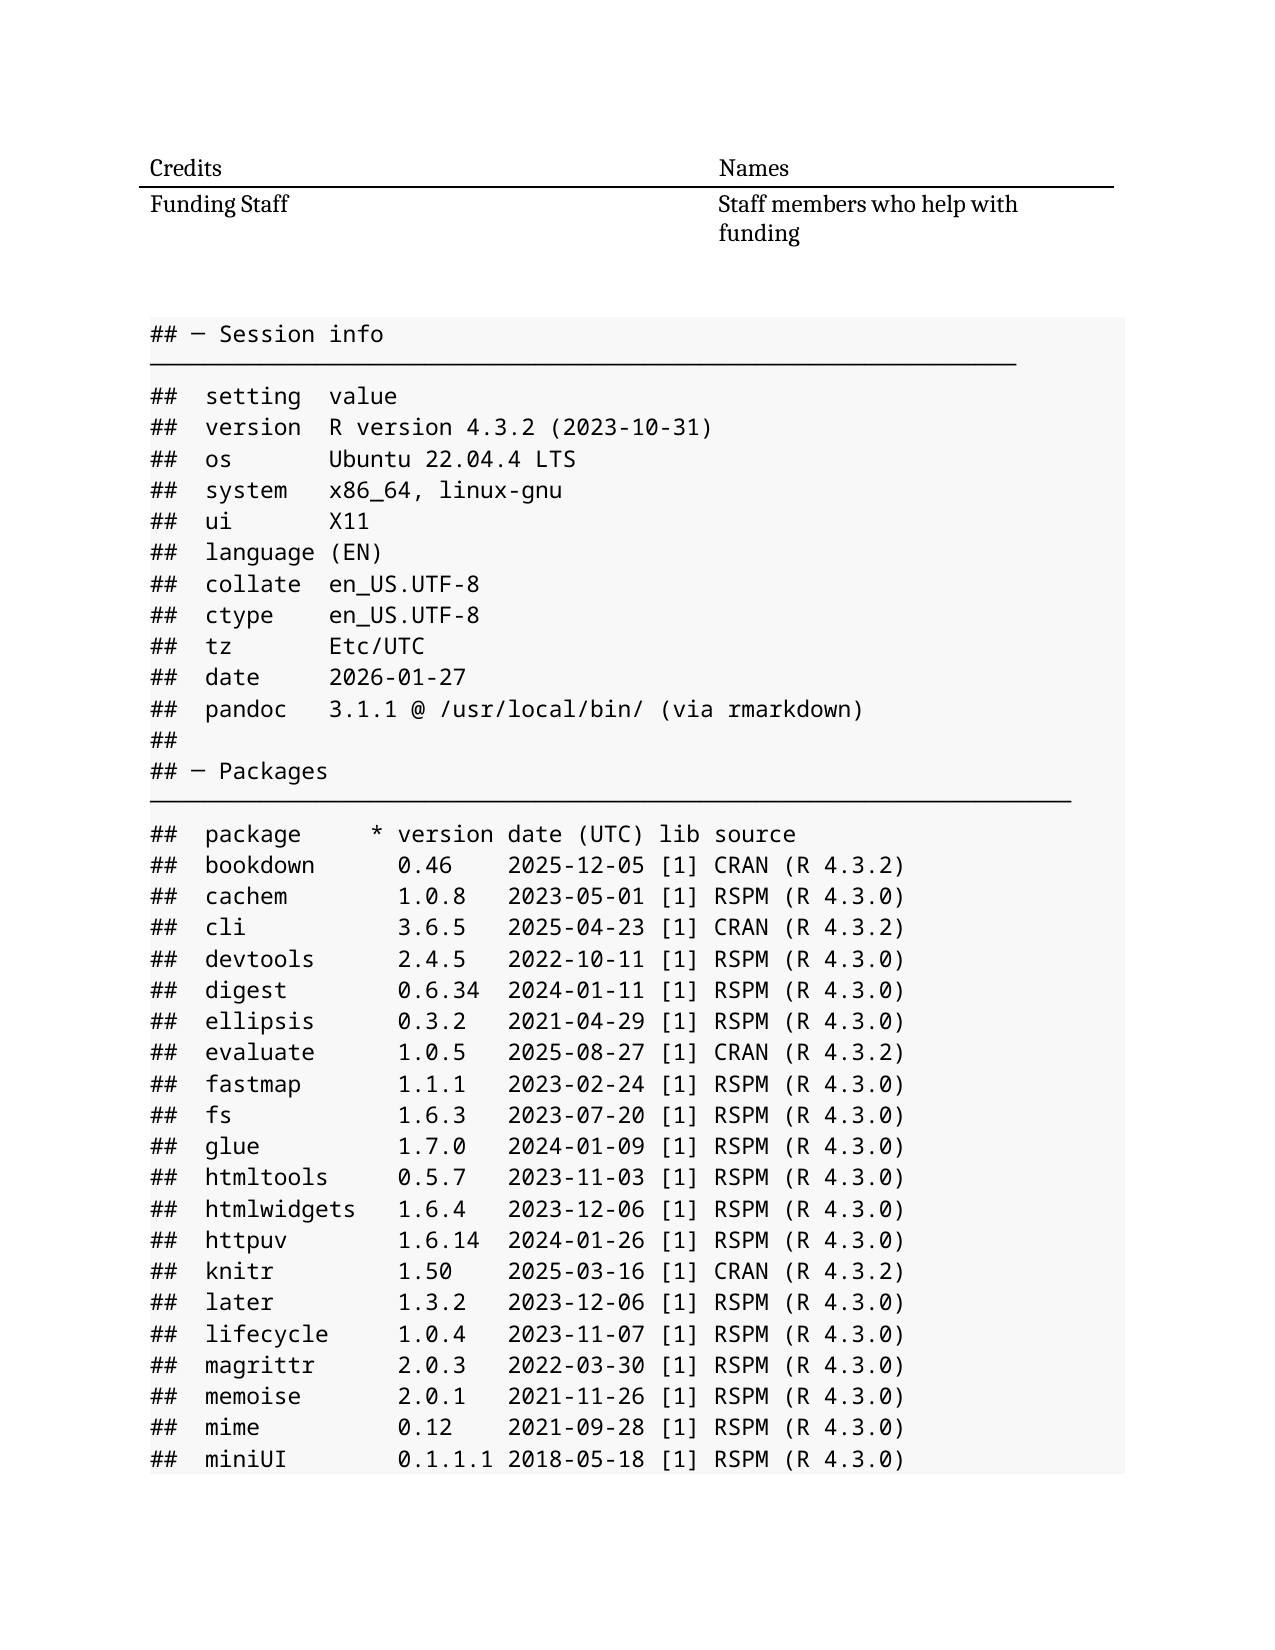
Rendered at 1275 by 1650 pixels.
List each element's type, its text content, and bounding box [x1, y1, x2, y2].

table_header Names [708, 150, 1114, 186]
table_cell Staff members who help with funding [708, 188, 1114, 251]
table_cell Funding Staff [139, 188, 707, 251]
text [150, 317, 1125, 1474]
table_header Credits [139, 150, 707, 186]
